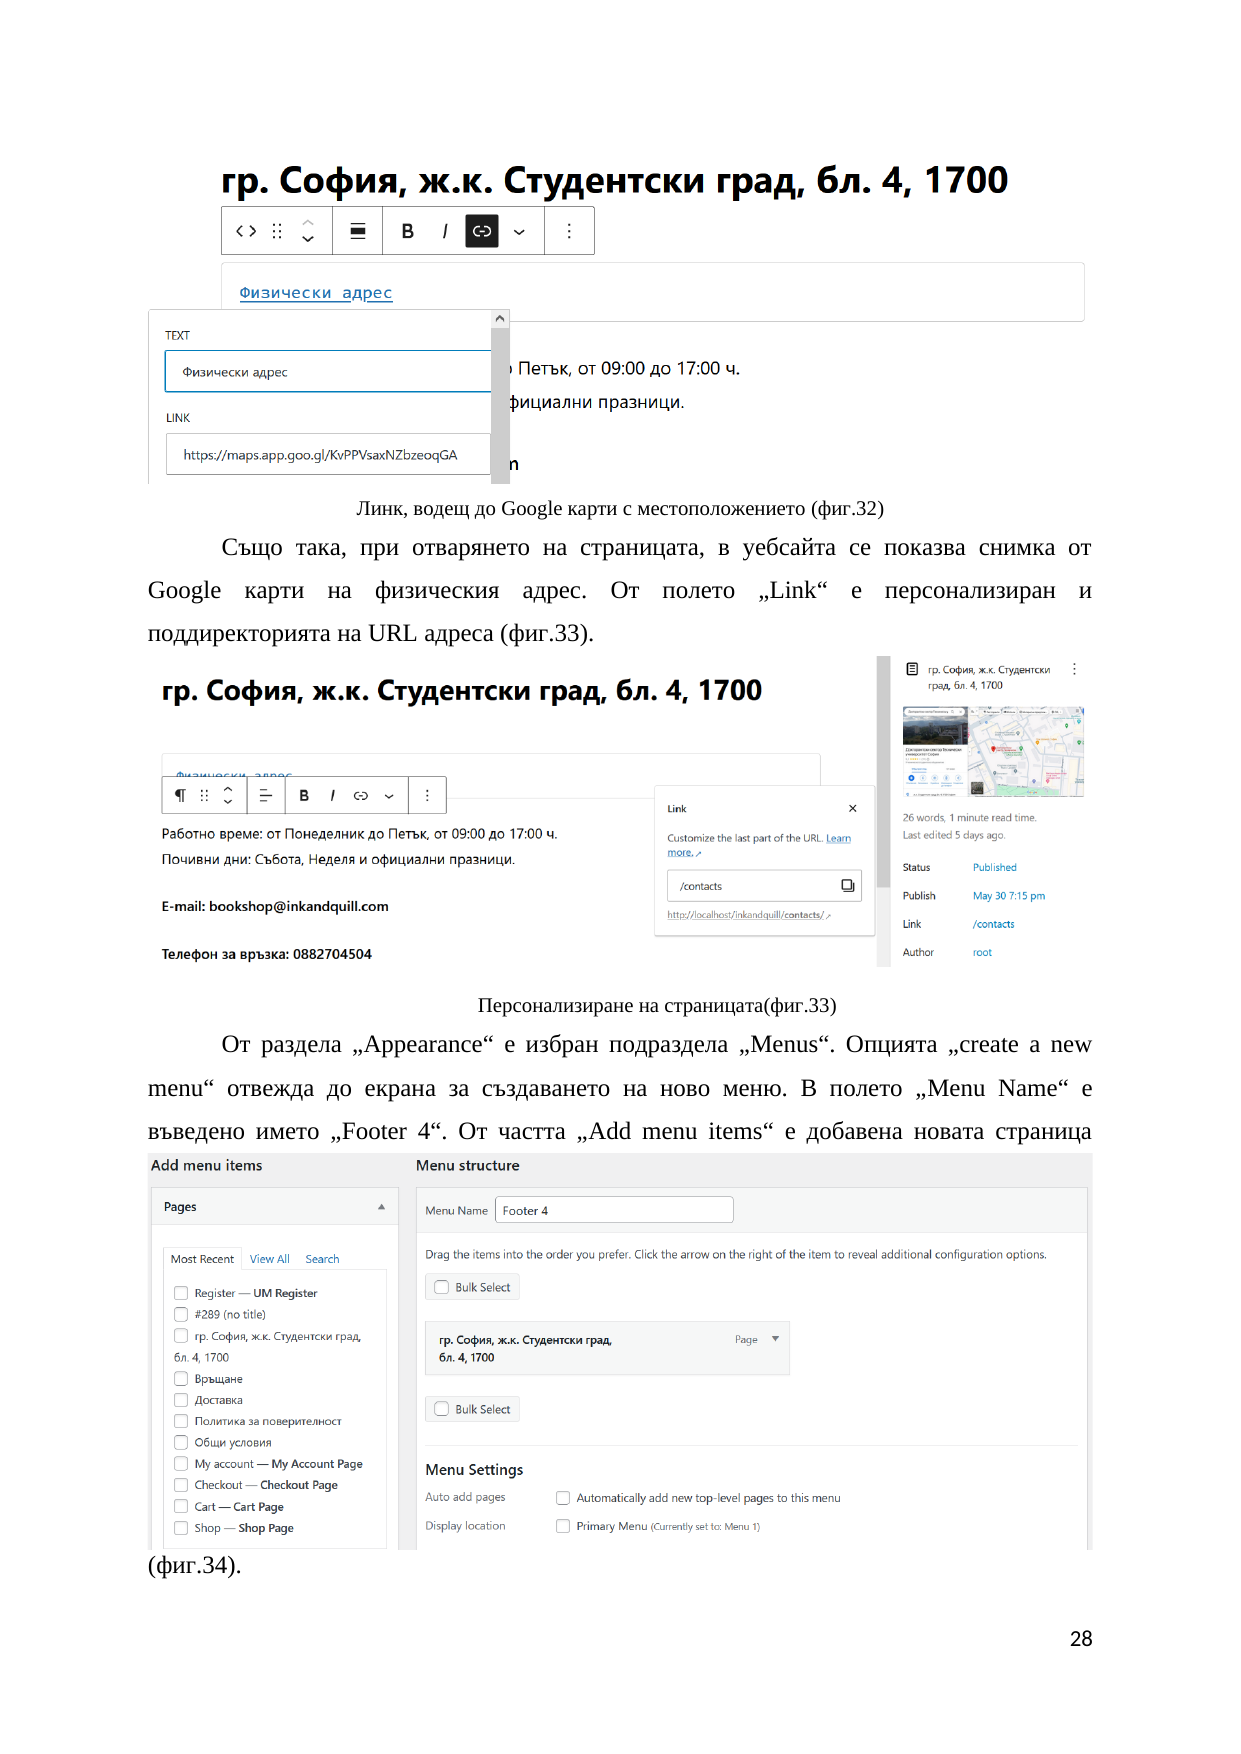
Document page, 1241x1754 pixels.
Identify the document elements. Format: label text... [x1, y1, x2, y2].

text Линк, водещ до Google карти с местоположението (фиг.32) [148, 484, 1093, 520]
text От раздела „Appearance“ е избран подраздела „Menus“. Опцията „create a new menu“ отвежда до екрана за създаването на ново меню. В полето „Menu Name“ е въведено името „Footer 4“. От частта „Add menu items“ е добавена новата страница (фиг.34). [148, 1550, 1093, 1578]
picture [147, 147, 1093, 484]
text От раздела „Appearance“ е избран подраздела „Menus“. Опцията „create a new menu“ отвежда до екрана за създаването на ново меню. В полето „Menu Name“ е въведено името „Footer 4“. От частта „Add menu items“ е добавена новата страница (фиг.34). [148, 1029, 1093, 1153]
text Персонализиране на страницата(фиг.33) [148, 967, 1093, 1017]
text Също така, при отварянето на страницата, в уебсайта се показва снимка от Google карти на физическия адрес. От полето „Link“ е персонализиран и поддиректорията на URL адреса (фиг.33). [148, 532, 1093, 647]
picture [147, 656, 1093, 967]
picture [147, 1153, 1093, 1550]
